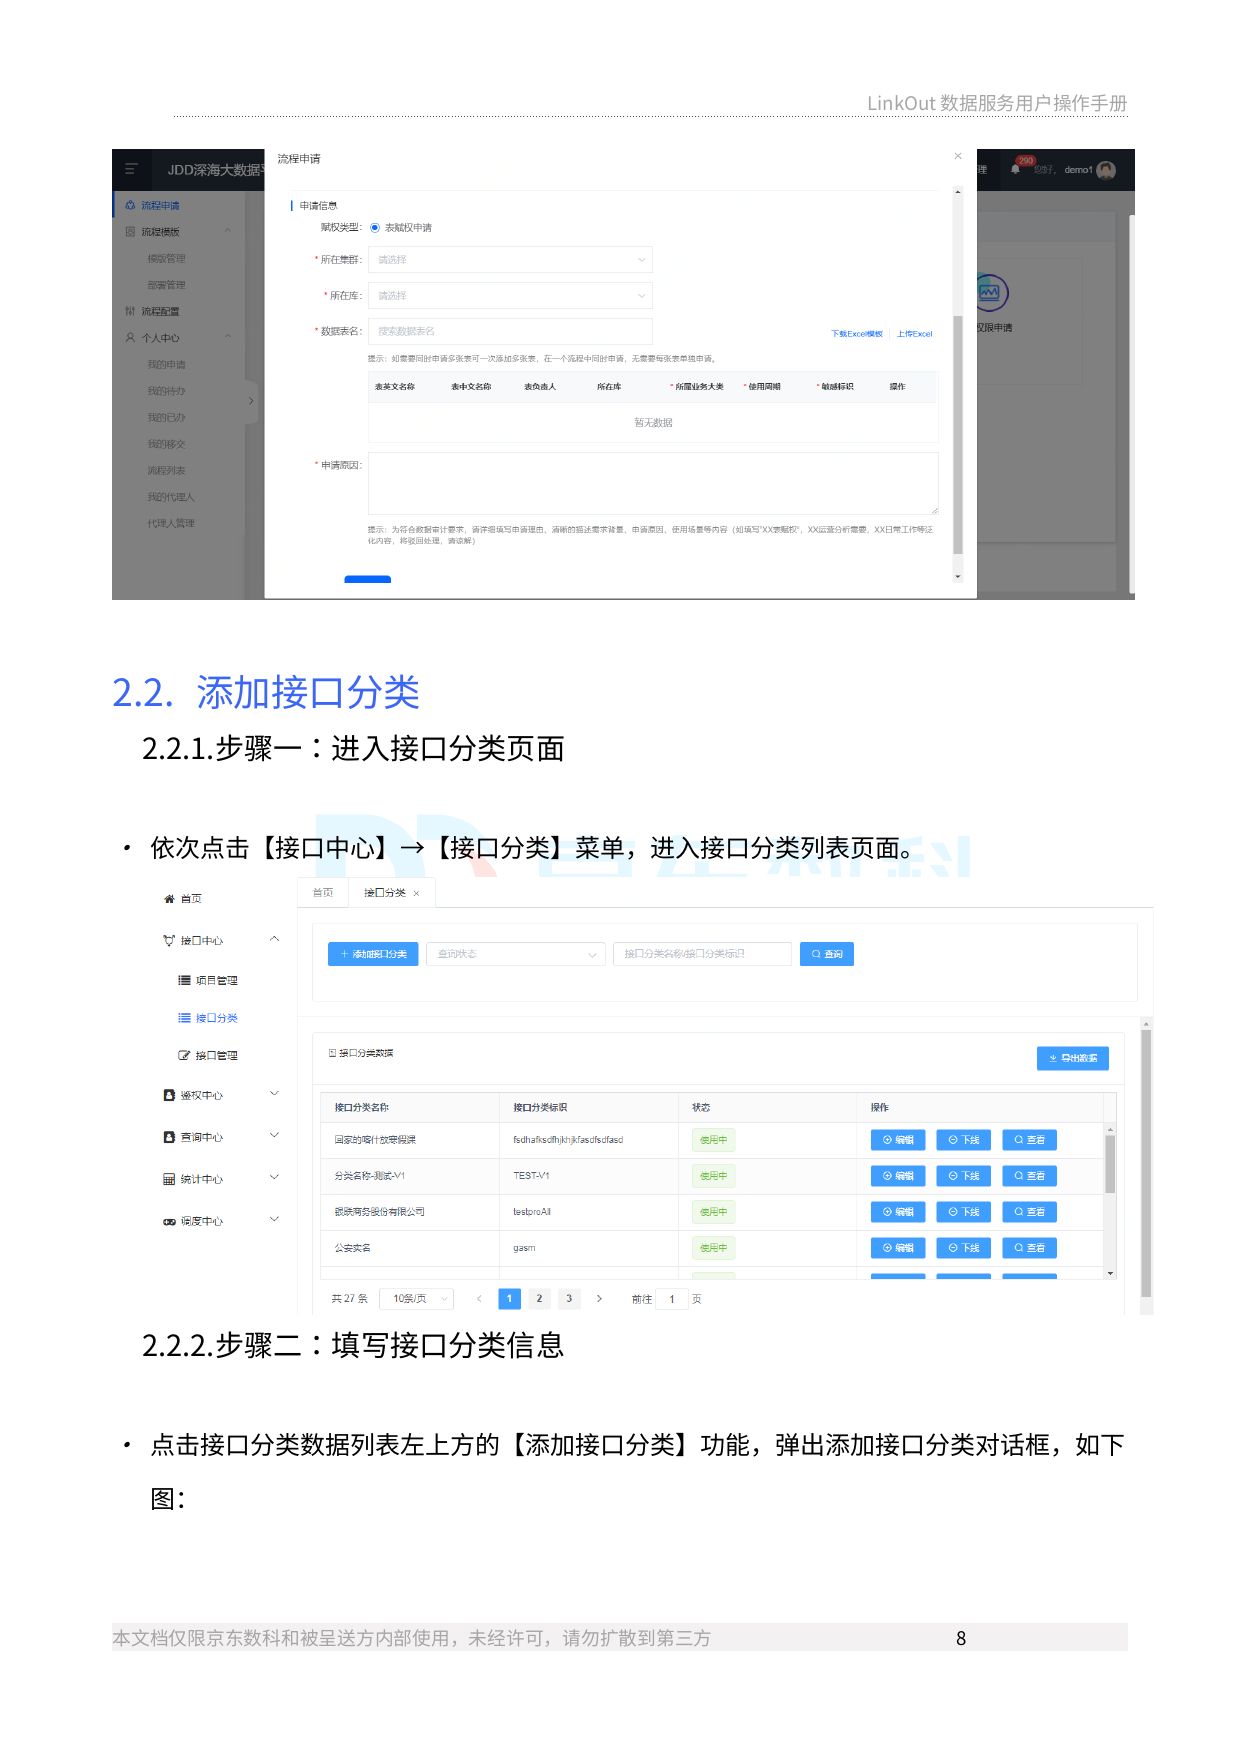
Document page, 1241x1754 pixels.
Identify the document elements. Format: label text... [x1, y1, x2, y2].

text 依次点击【接口中心】→【接口分类】菜单，进入接口分类列表页面。 [112, 814, 1128, 869]
text 步骤二：填写接口分类信息 [142, 1323, 1128, 1365]
picture [149, 877, 1165, 1315]
text 步骤一：进入接口分类页面 [142, 726, 1128, 768]
text 添加接口分类 [112, 642, 1128, 717]
text 点击接口分类数据列表左上方的【添加接口分类】功能，弹出添加接口分类对话框，如下图： [112, 1411, 1128, 1520]
picture [112, 149, 1135, 600]
